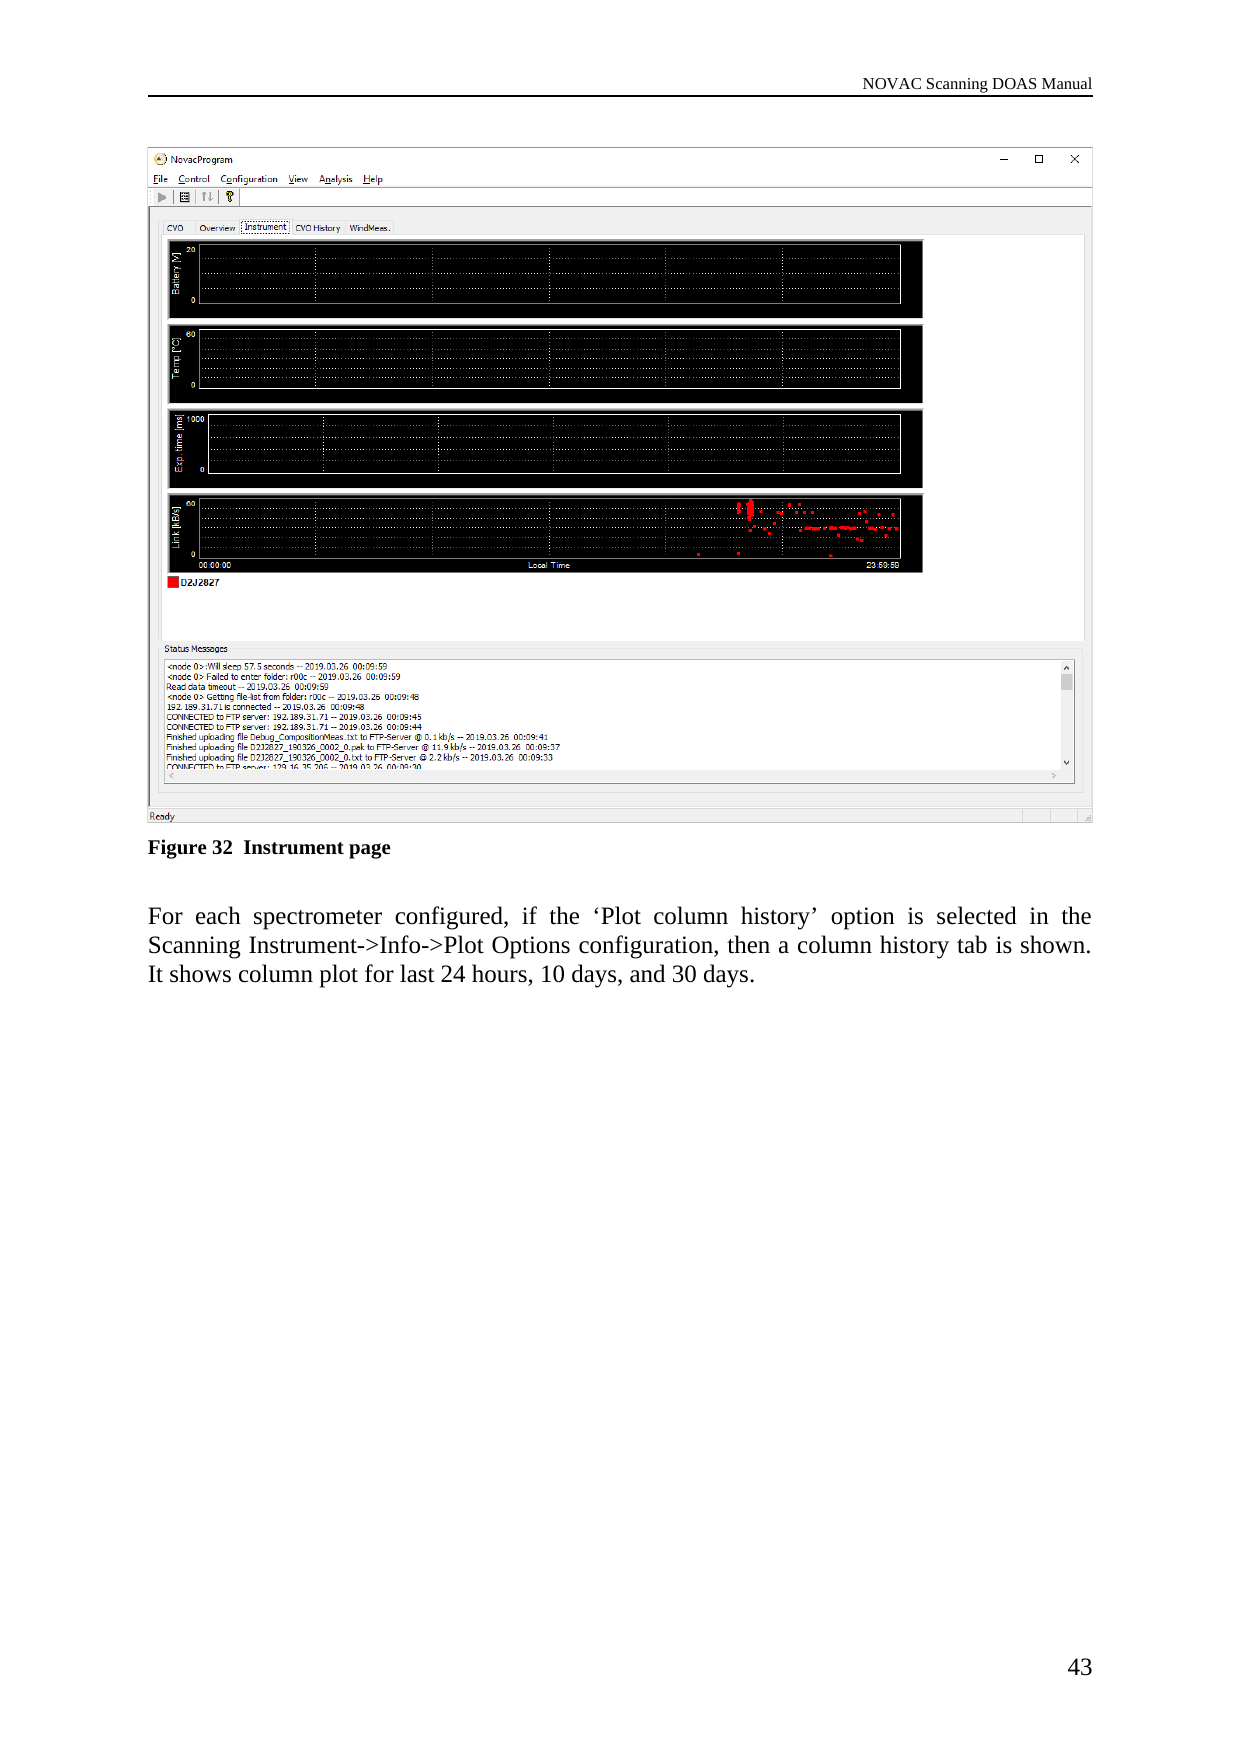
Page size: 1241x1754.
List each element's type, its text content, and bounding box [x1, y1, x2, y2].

text Figure 32 Instrument page [148, 835, 1093, 859]
picture [147, 147, 1093, 823]
text For each spectrometer configured, if the ‘Plot column history’ option is selected in the Scanning Instrument->Info->Plot Options configuration, then a column history tab is shown. It shows column plot for last 24 hours, 10 days, and 30 days. [148, 901, 1093, 988]
